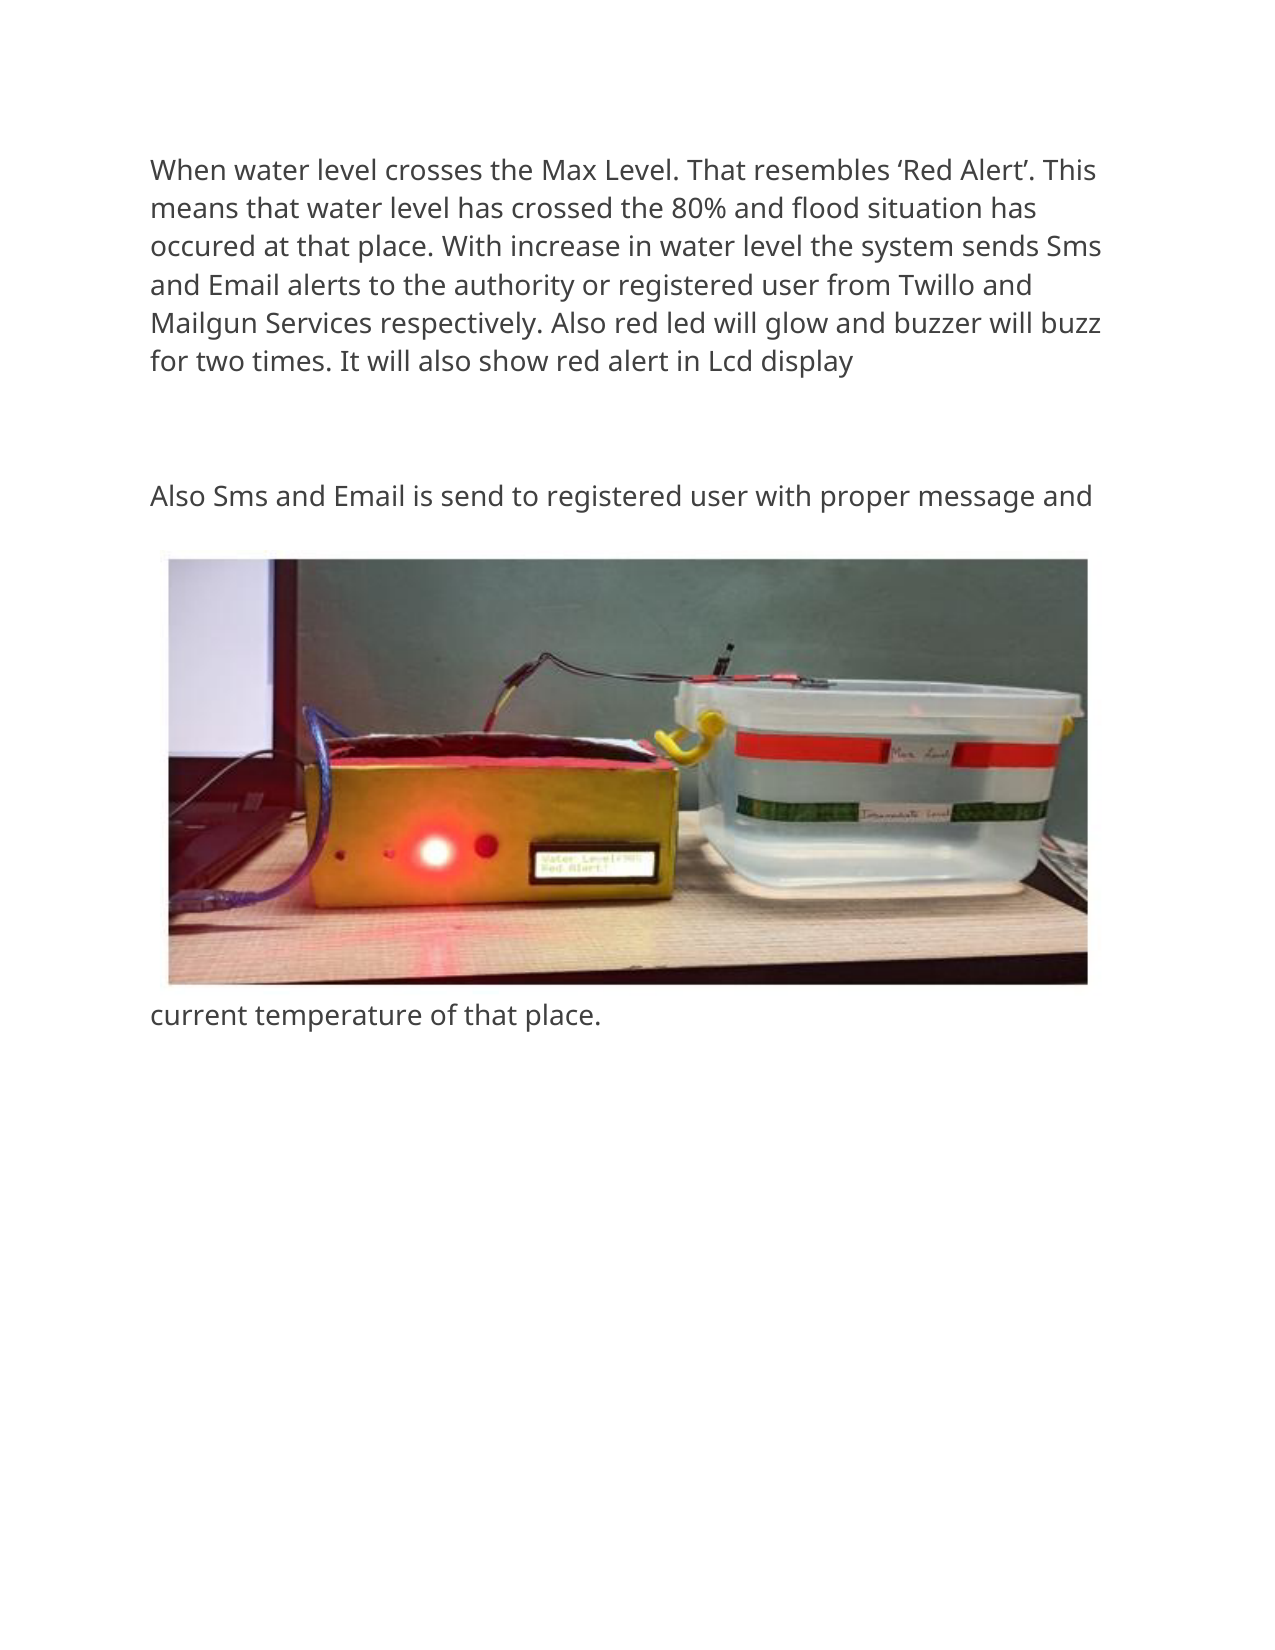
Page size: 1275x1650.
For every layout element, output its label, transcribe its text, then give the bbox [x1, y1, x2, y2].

picture [159, 550, 1106, 996]
text When water level crosses the Max Level. That resembles ‘Red Alert’. This means that water level has crossed the 80% and flood situation has occured at that place. With increase in water level the system sends Sms and Email alerts to the authority or registered user from Twillo and Mailgun Services respectively. Also red led will glow and buzzer will buzz for two times. It will also show red alert in Lcd display [150, 150, 1125, 380]
